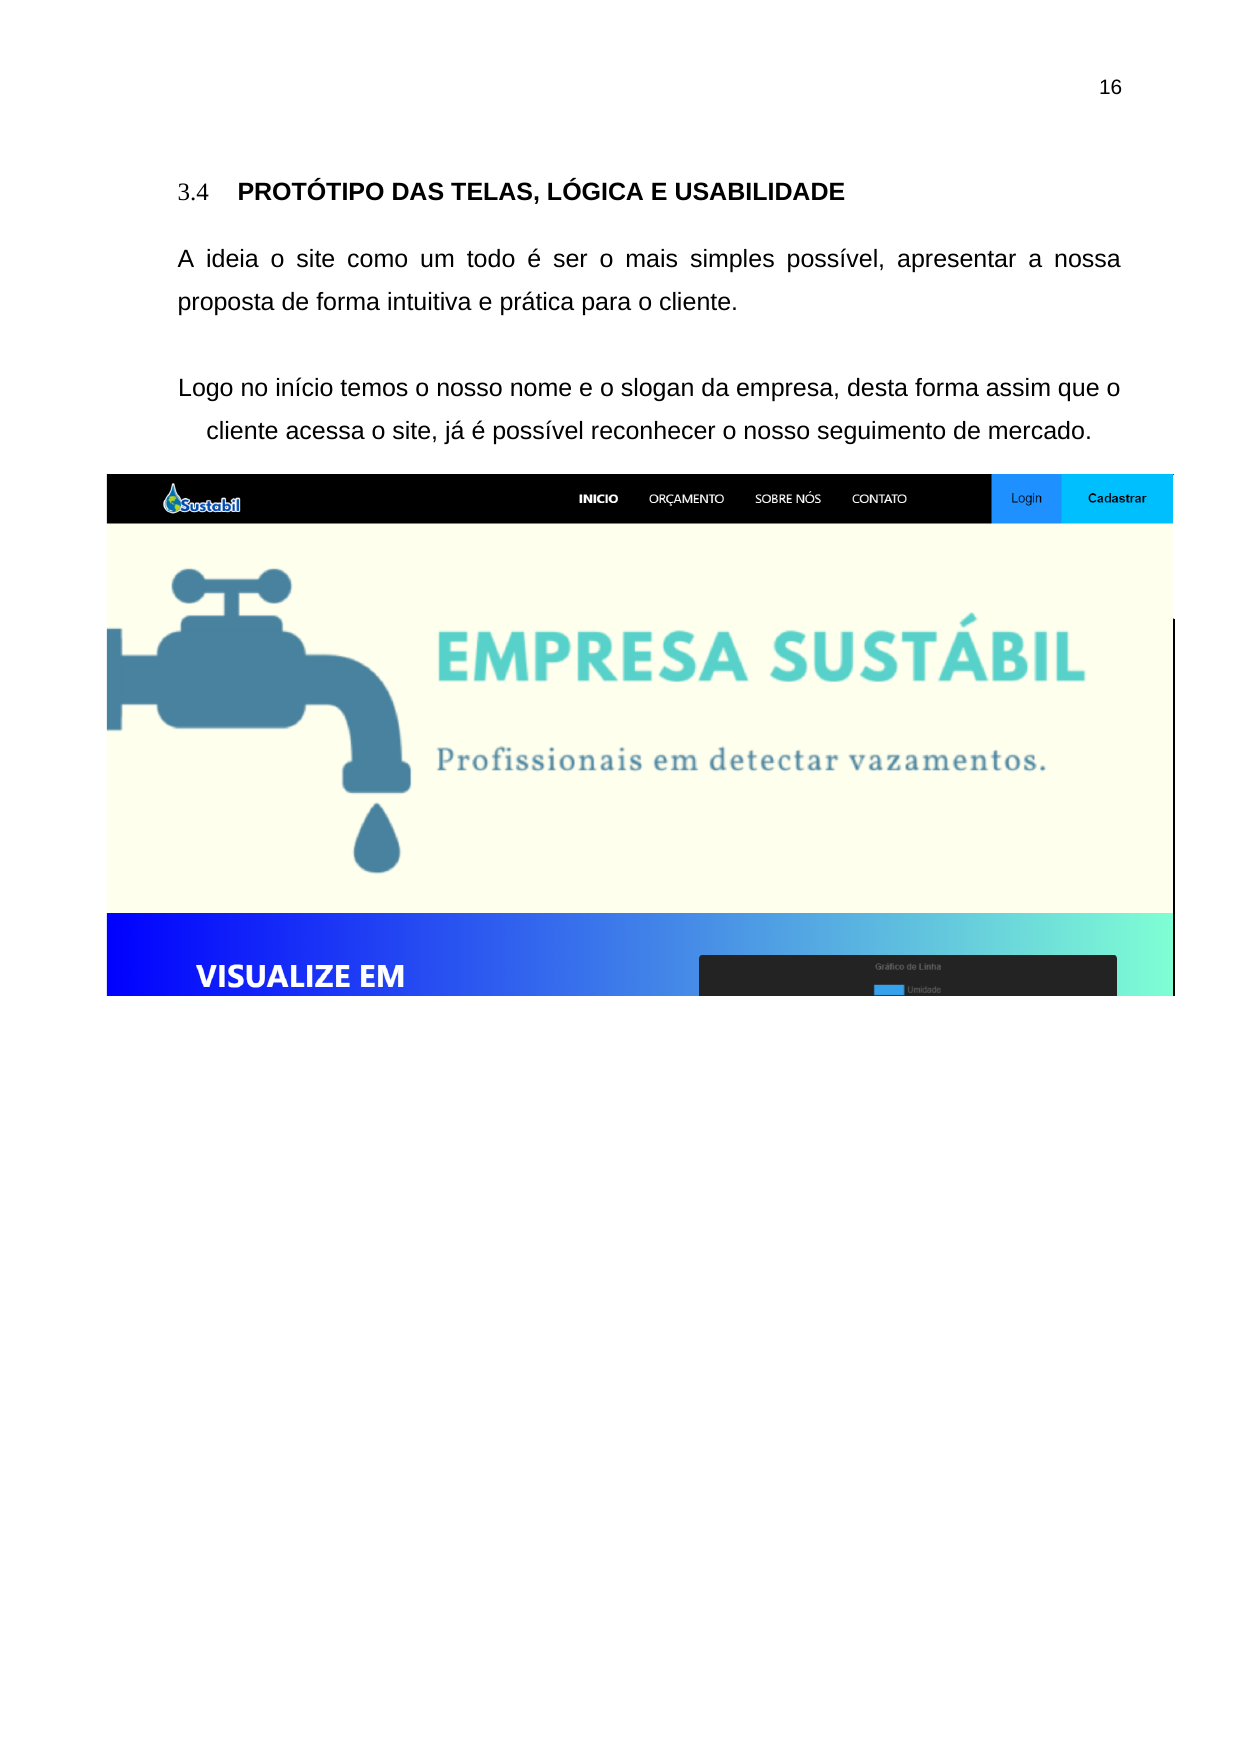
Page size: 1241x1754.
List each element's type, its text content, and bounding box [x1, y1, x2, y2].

subtitle Protótipo das telas, lógica e usabilidade [177, 177, 1122, 206]
text Logo no início temos o nosso nome e o slogan da empresa, desta forma assim que o cliente acessa o site, já é possível reconhecer o nosso seguimento de mercado. [177, 373, 1122, 445]
text A ideia o site como um todo é ser o mais simples possível, apresentar a nossa proposta de forma intuitiva e prática para o cliente. [177, 243, 1122, 315]
picture [106, 474, 1175, 996]
